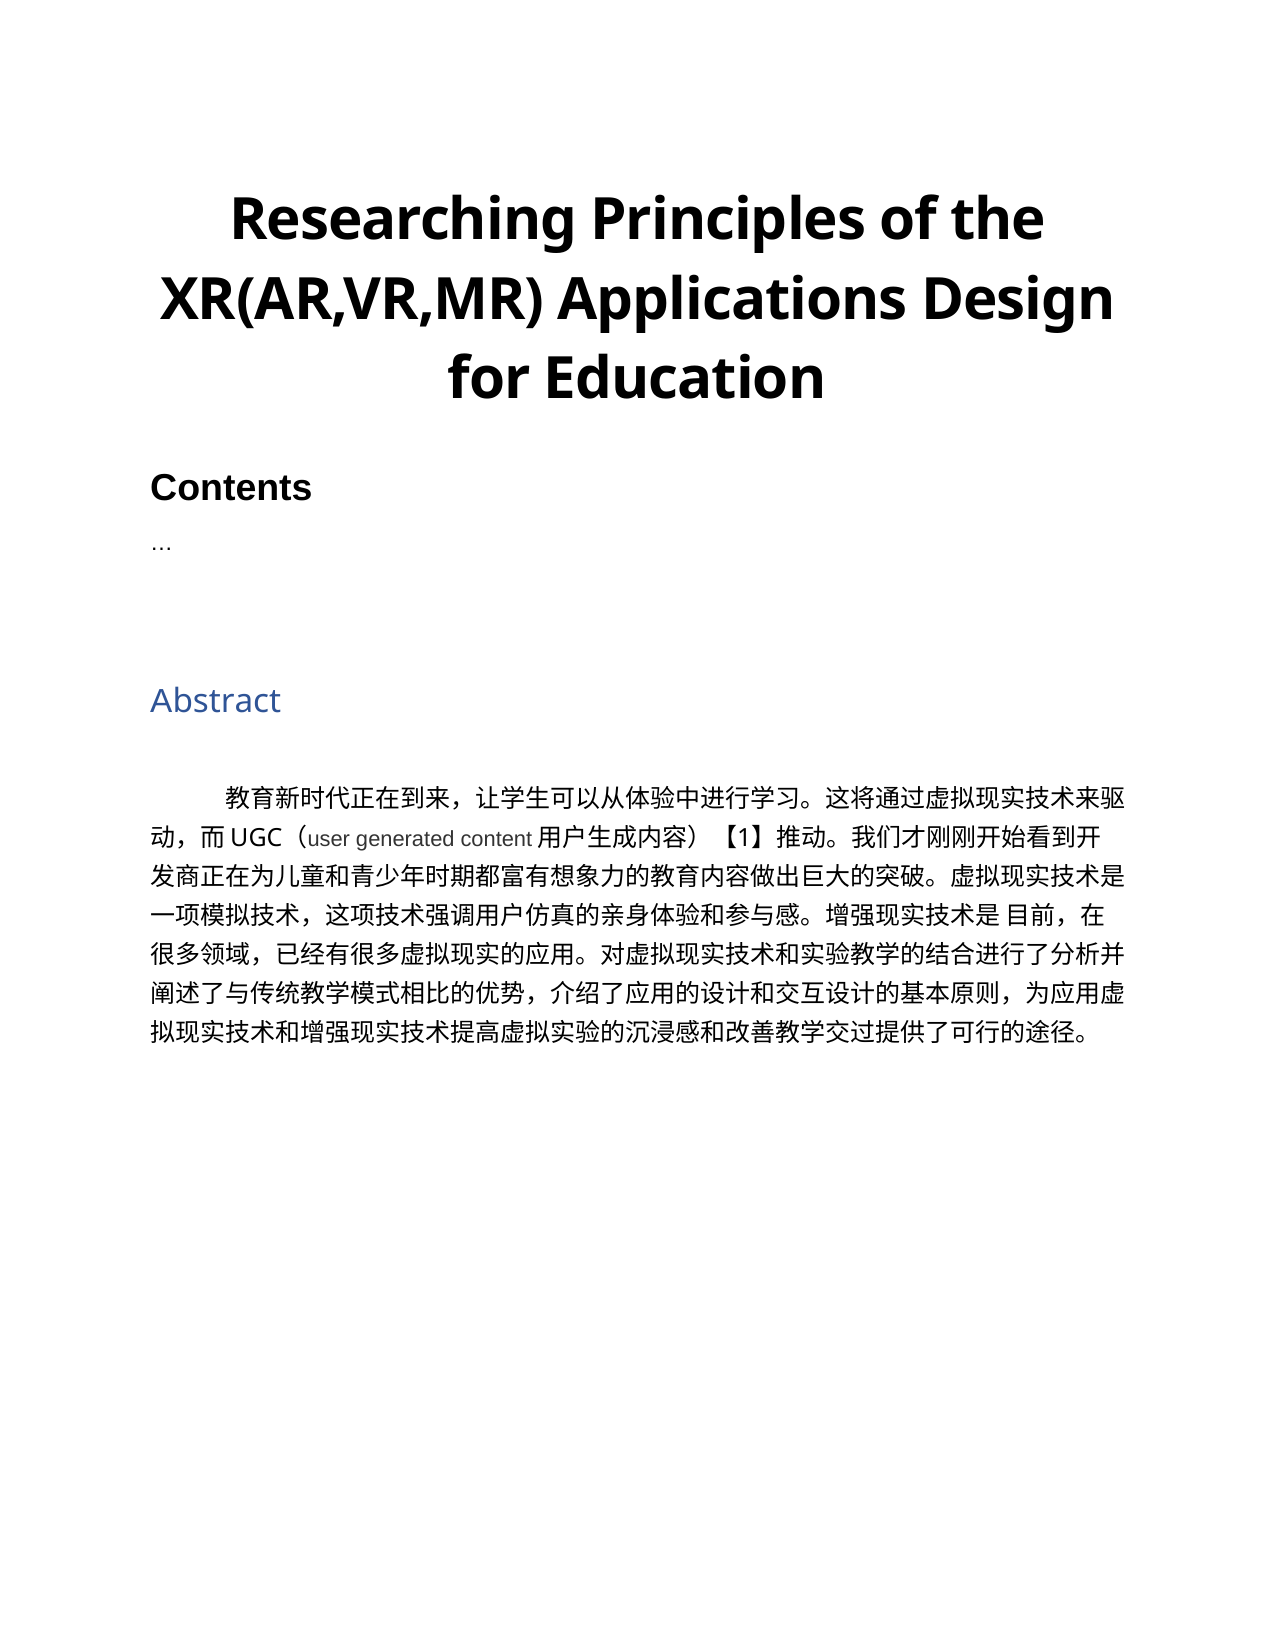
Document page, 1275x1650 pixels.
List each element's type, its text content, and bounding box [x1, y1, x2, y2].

text Contents [150, 465, 1125, 508]
text … [150, 528, 1125, 555]
subtitle Abstract [150, 677, 1125, 723]
text 教育新时代正在到来，让学生可以从体验中进行学习。这将通过虚拟现实技术来驱动，而UGC（user generated content用户生成内容）【1】推动。我们才刚刚开始看到开发商正在为儿童和青少年时期都富有想象力的教育内容做出巨大的突破。虚拟现实技术是一项模拟技术，这项技术强调用户仿真的亲身体验和参与感。增强现实技术是 目前，在很多领域，已经有很多虚拟现实的应用。对虚拟现实技术和实验教学的结合进行了分析并阐述了与传统教学模式相比的优势，介绍了应用的设计和交互设计的基本原则，为应用虚拟现实技术和增强现实技术提高虚拟实验的沉浸感和改善教学交过提供了可行的途径。 [150, 778, 1125, 1049]
title Researching Principles of the XR(AR,VR,MR) Applications Design for Education [150, 177, 1125, 416]
